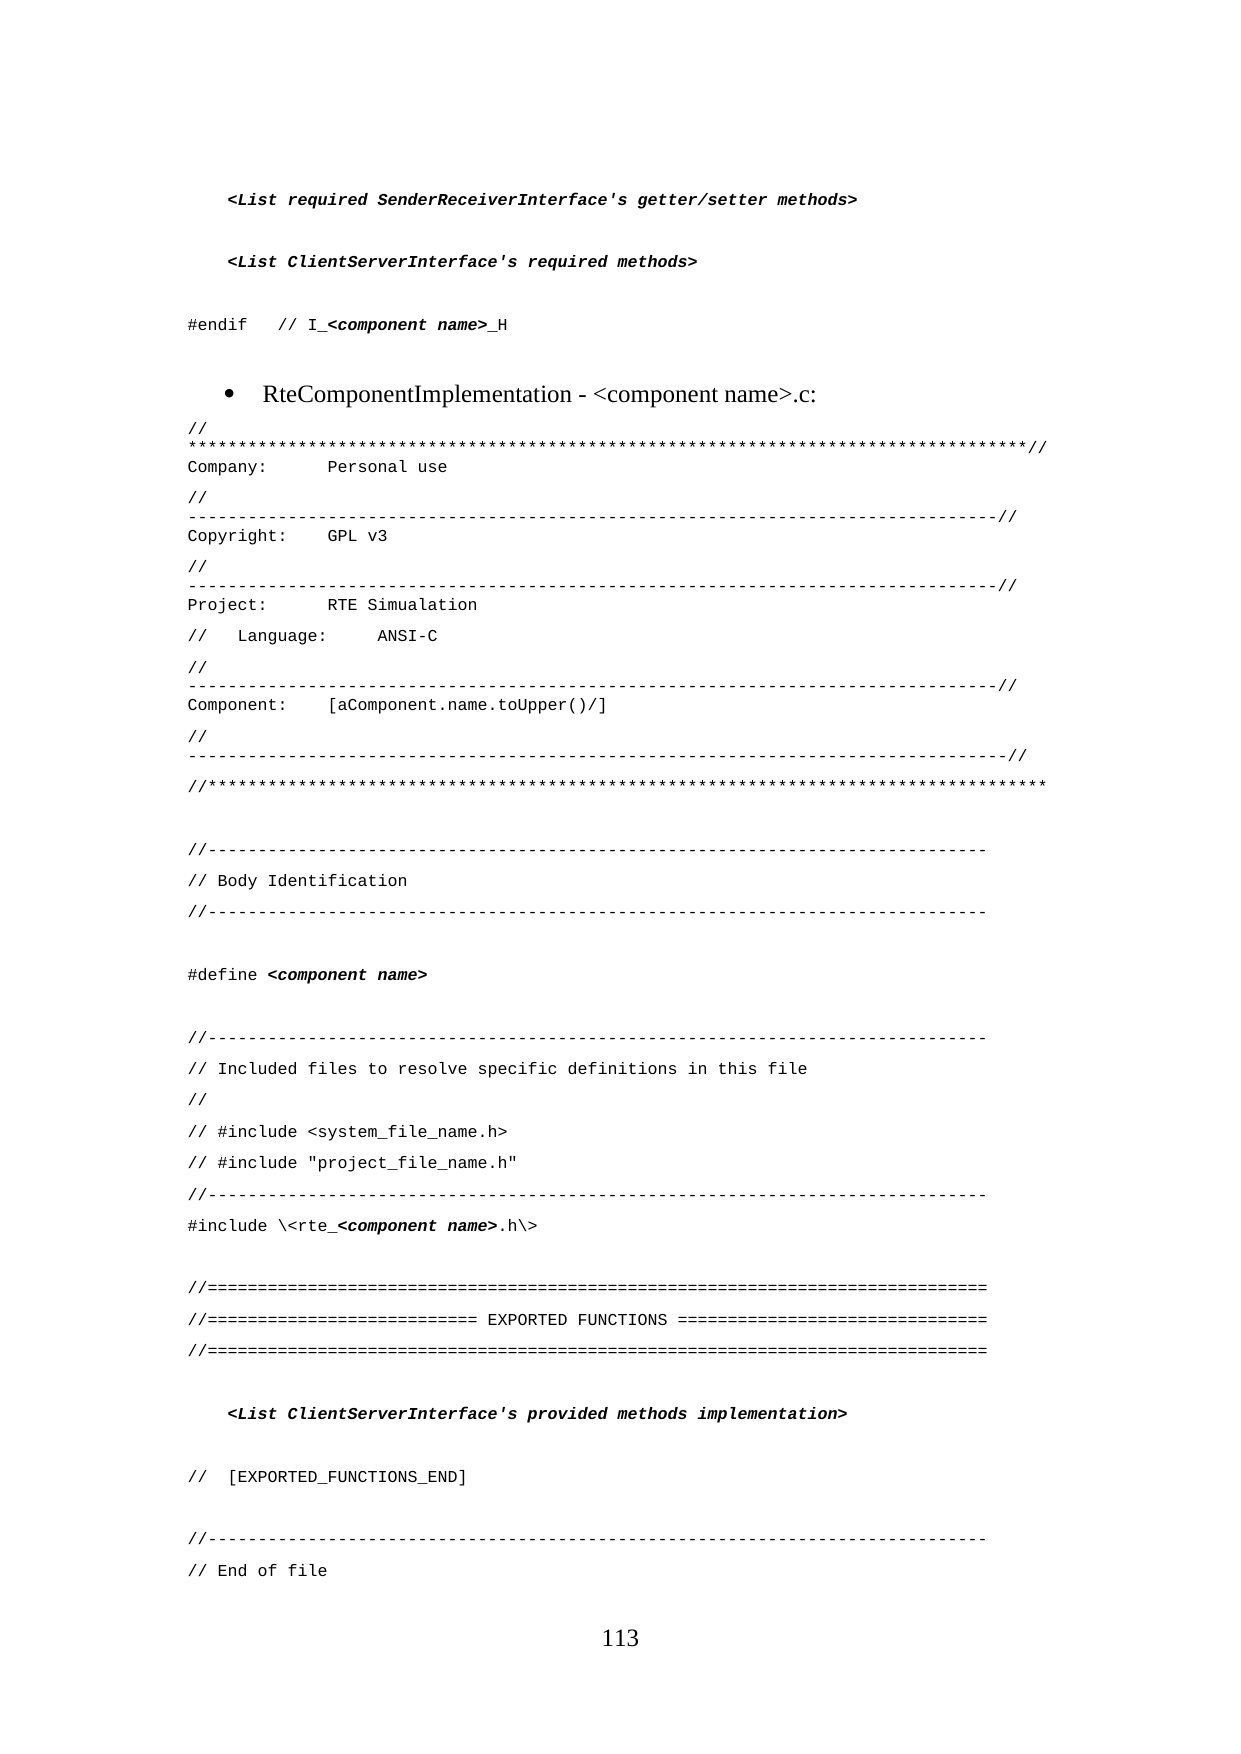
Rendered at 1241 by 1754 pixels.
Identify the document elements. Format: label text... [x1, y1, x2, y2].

text // End of file [187, 1562, 1053, 1581]
list RteComponentImplementation - <component name>.c: [225, 379, 1053, 408]
text // Included files to resolve specific definitions in this file [187, 1061, 1053, 1079]
text //------------------------------------------------------------------------------ [187, 1186, 1053, 1205]
text //------------------------------------------------------------------------------ [187, 841, 1053, 860]
text // Language: ANSI-C [187, 628, 1053, 647]
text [187, 1531, 1053, 1550]
text // #include "project_file_name.h" [187, 1155, 1053, 1173]
text // Body Identification [187, 872, 1053, 891]
text <List required SenderReceiverInterface's getter/setter methods> [187, 191, 1053, 210]
text <List ClientServerInterface's required methods> [187, 254, 1053, 273]
text //------------------------------------------------------------------------------ [187, 904, 1053, 923]
text #define <component name> [187, 967, 1053, 985]
text //------------------------------------------------------------------------------ [187, 1029, 1053, 1048]
text #include \<rte_<component name>.h\> [187, 1217, 1053, 1236]
text // [EXPORTED_FUNCTIONS_END] [187, 1468, 1053, 1487]
text #endif // I_<component name>_H [187, 317, 1053, 336]
text //============================================================================== [187, 1343, 1053, 1362]
text // ---------------------------------------------------------------------------------// Project: RTE Simualation [187, 559, 1053, 615]
text // ---------------------------------------------------------------------------------// Copyright: GPL v3 [187, 490, 1053, 546]
text //************************************************************************************ [187, 778, 1053, 797]
text // ---------------------------------------------------------------------------------// Component: [aComponent.name.toUpper()/] [187, 659, 1053, 716]
text //============================================================================== [187, 1280, 1053, 1299]
text // [187, 1092, 1053, 1111]
text // ----------------------------------------------------------------------------------// [187, 728, 1053, 766]
text // #include <system_file_name.h> [187, 1123, 1053, 1142]
text <List ClientServerInterface's provided methods implementation> [187, 1406, 1053, 1424]
text //************************************************************************************// Company: Personal use [187, 421, 1053, 477]
text //=========================== EXPORTED FUNCTIONS =============================== [187, 1311, 1053, 1330]
